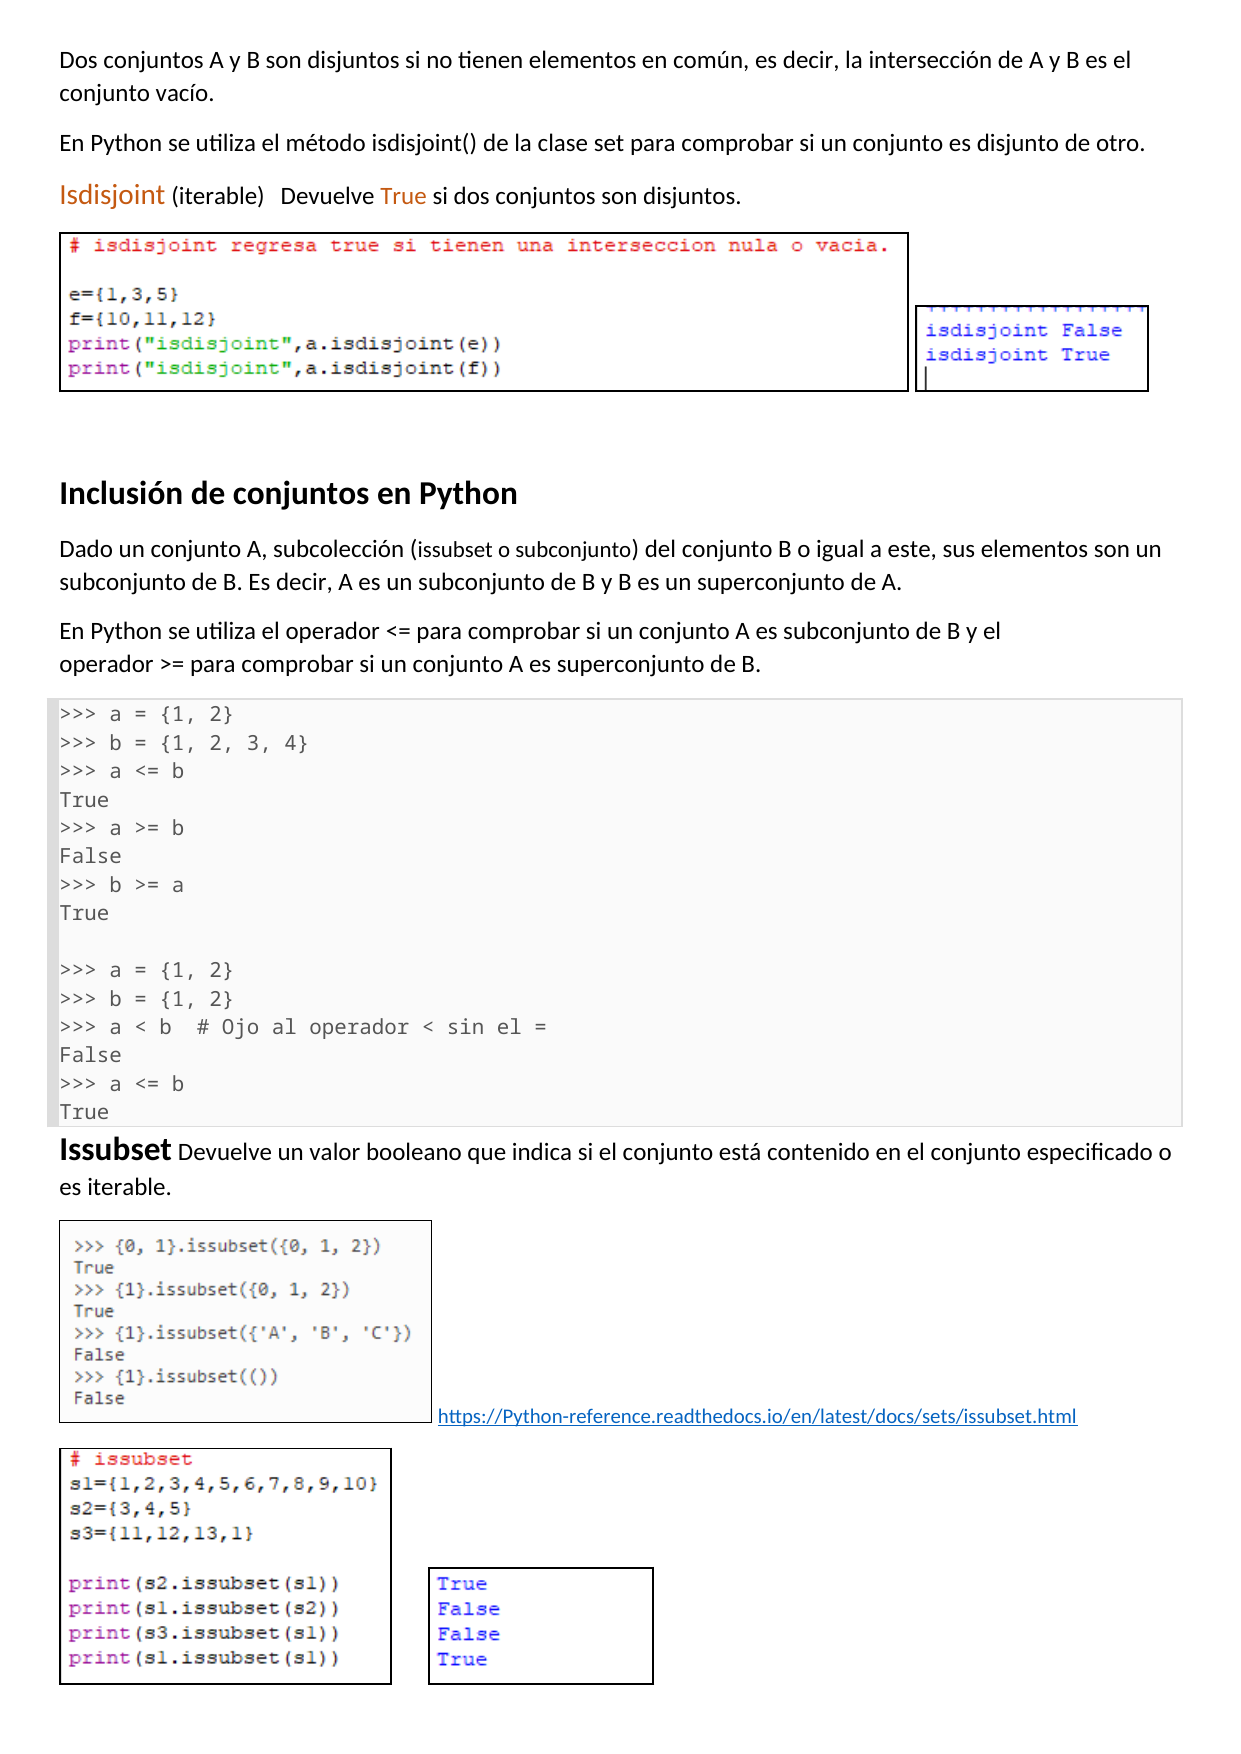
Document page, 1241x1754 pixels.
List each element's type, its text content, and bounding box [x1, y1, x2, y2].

text True [59, 1096, 1181, 1126]
text Inclusión de conjuntos en Python [59, 472, 1181, 513]
text False [59, 1041, 1181, 1069]
text Dos conjuntos A y B son disjuntos si no tienen elementos en común, es decir, la intersección de A y B es el conjunto vacío. [59, 44, 1181, 108]
text >>> a < b # Ojo al operador < sin el = [59, 1012, 1181, 1041]
text >>> a = {1, 2} [59, 700, 1181, 728]
text >>> b >= a [59, 870, 1181, 898]
text >>> a <= b [59, 756, 1181, 785]
text Isdisjoint (iterable) Devuelve True si dos conjuntos son disjuntos. [59, 176, 1181, 212]
text >>> b = {1, 2, 3, 4} [59, 728, 1181, 756]
text >>> a <= b [59, 1069, 1181, 1096]
text En Python se utiliza el operador <= para comprobar si un conjunto A es subconjunto de B y el operador >= para comprobar si un conjunto A es superconjunto de B. [59, 615, 1181, 679]
text True [59, 898, 1181, 927]
text En Python se utiliza el método isdisjoint() de la clase set para comprobar si un conjunto es disjunto de otro. [59, 127, 1181, 157]
text Issubset Devuelve un valor booleano que indica si el conjunto está contenido en el conjunto especificado o es iterable. [59, 1127, 1181, 1201]
picture [61, 234, 907, 390]
text Dado un conjunto A, subcolección (issubset o subconjunto) del conjunto B o igual a este, sus elementos son un subconjunto de B. Es decir, A es un subconjunto de B y B es un superconjunto de A. [59, 533, 1181, 596]
text >>> b = {1, 2} [59, 984, 1181, 1012]
text True [59, 785, 1181, 813]
picture [61, 1449, 390, 1683]
text >>> a = {1, 2} [59, 955, 1181, 984]
picture [917, 307, 1147, 390]
picture [60, 1221, 431, 1422]
text False [59, 842, 1181, 870]
text >>> a >= b [59, 813, 1181, 842]
picture [430, 1569, 652, 1683]
